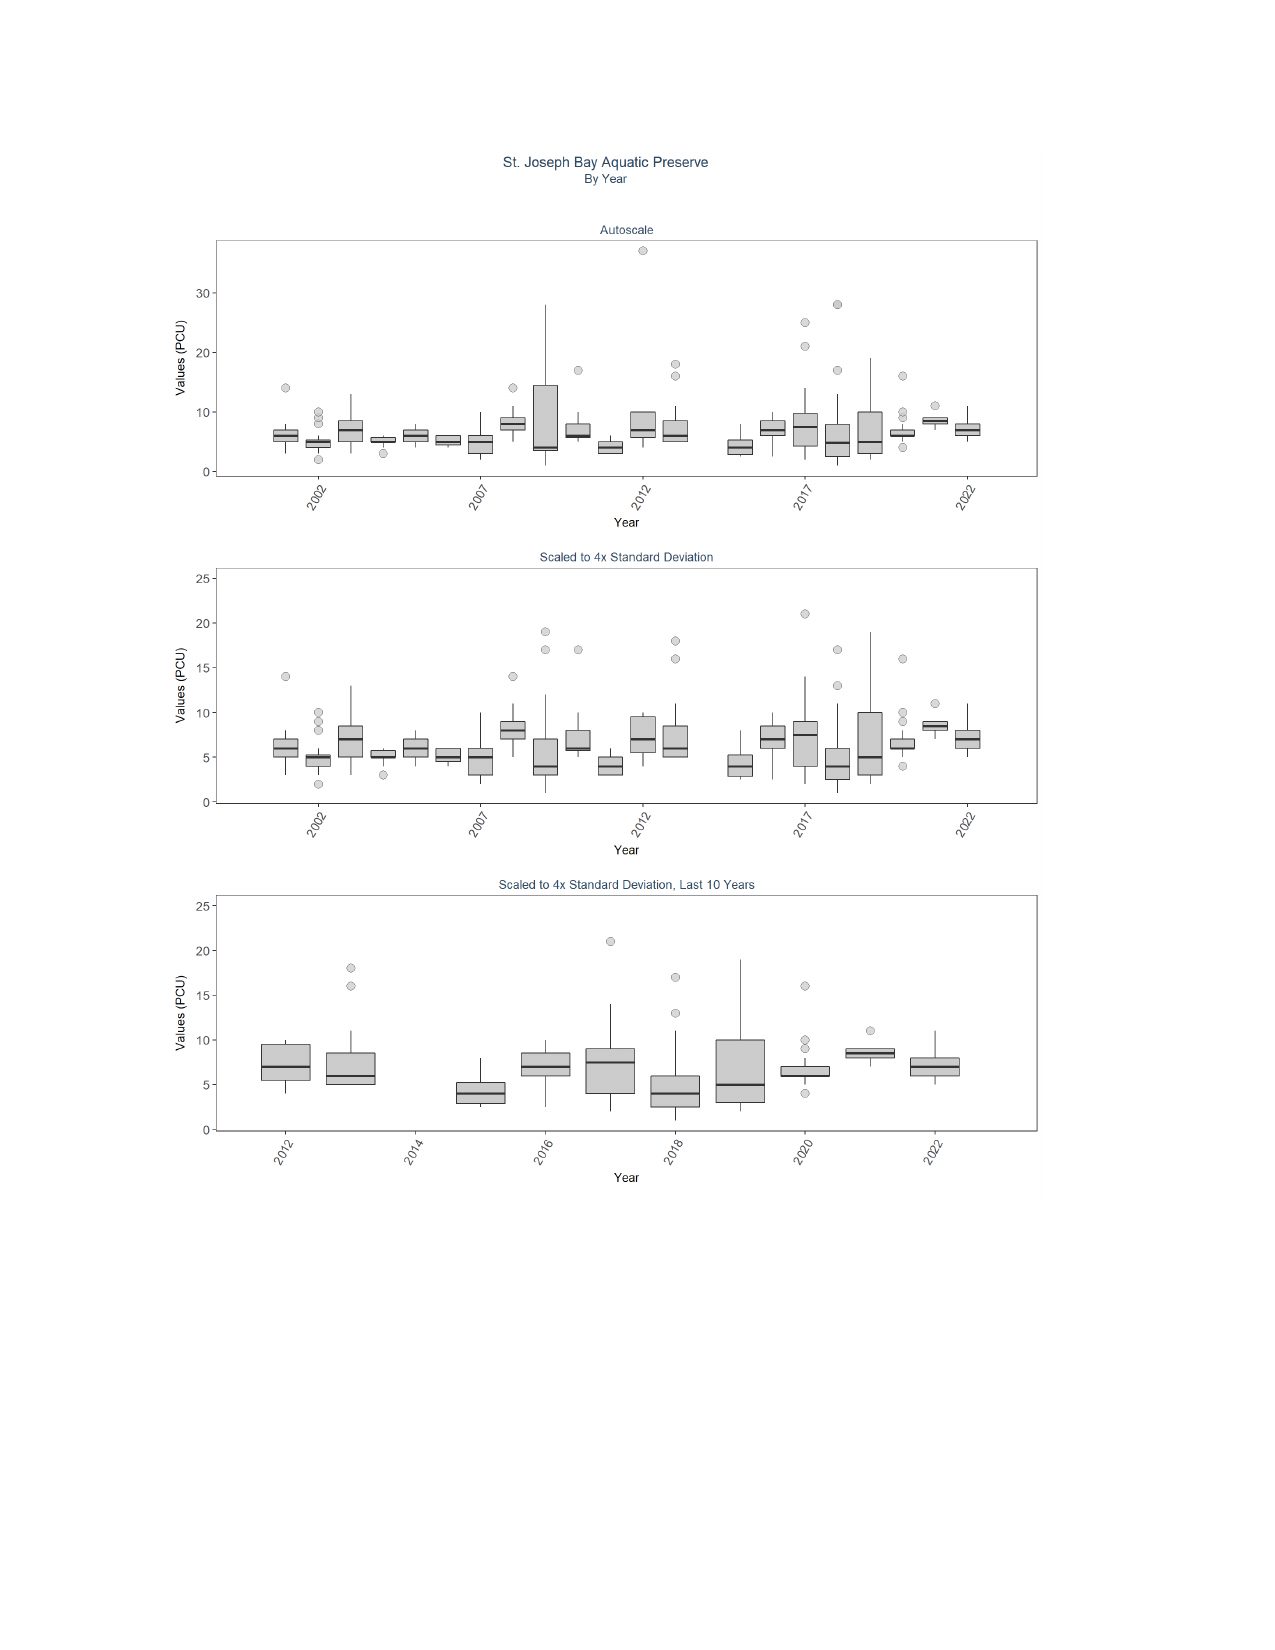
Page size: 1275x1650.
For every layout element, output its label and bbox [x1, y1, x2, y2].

picture [168, 150, 1044, 1200]
